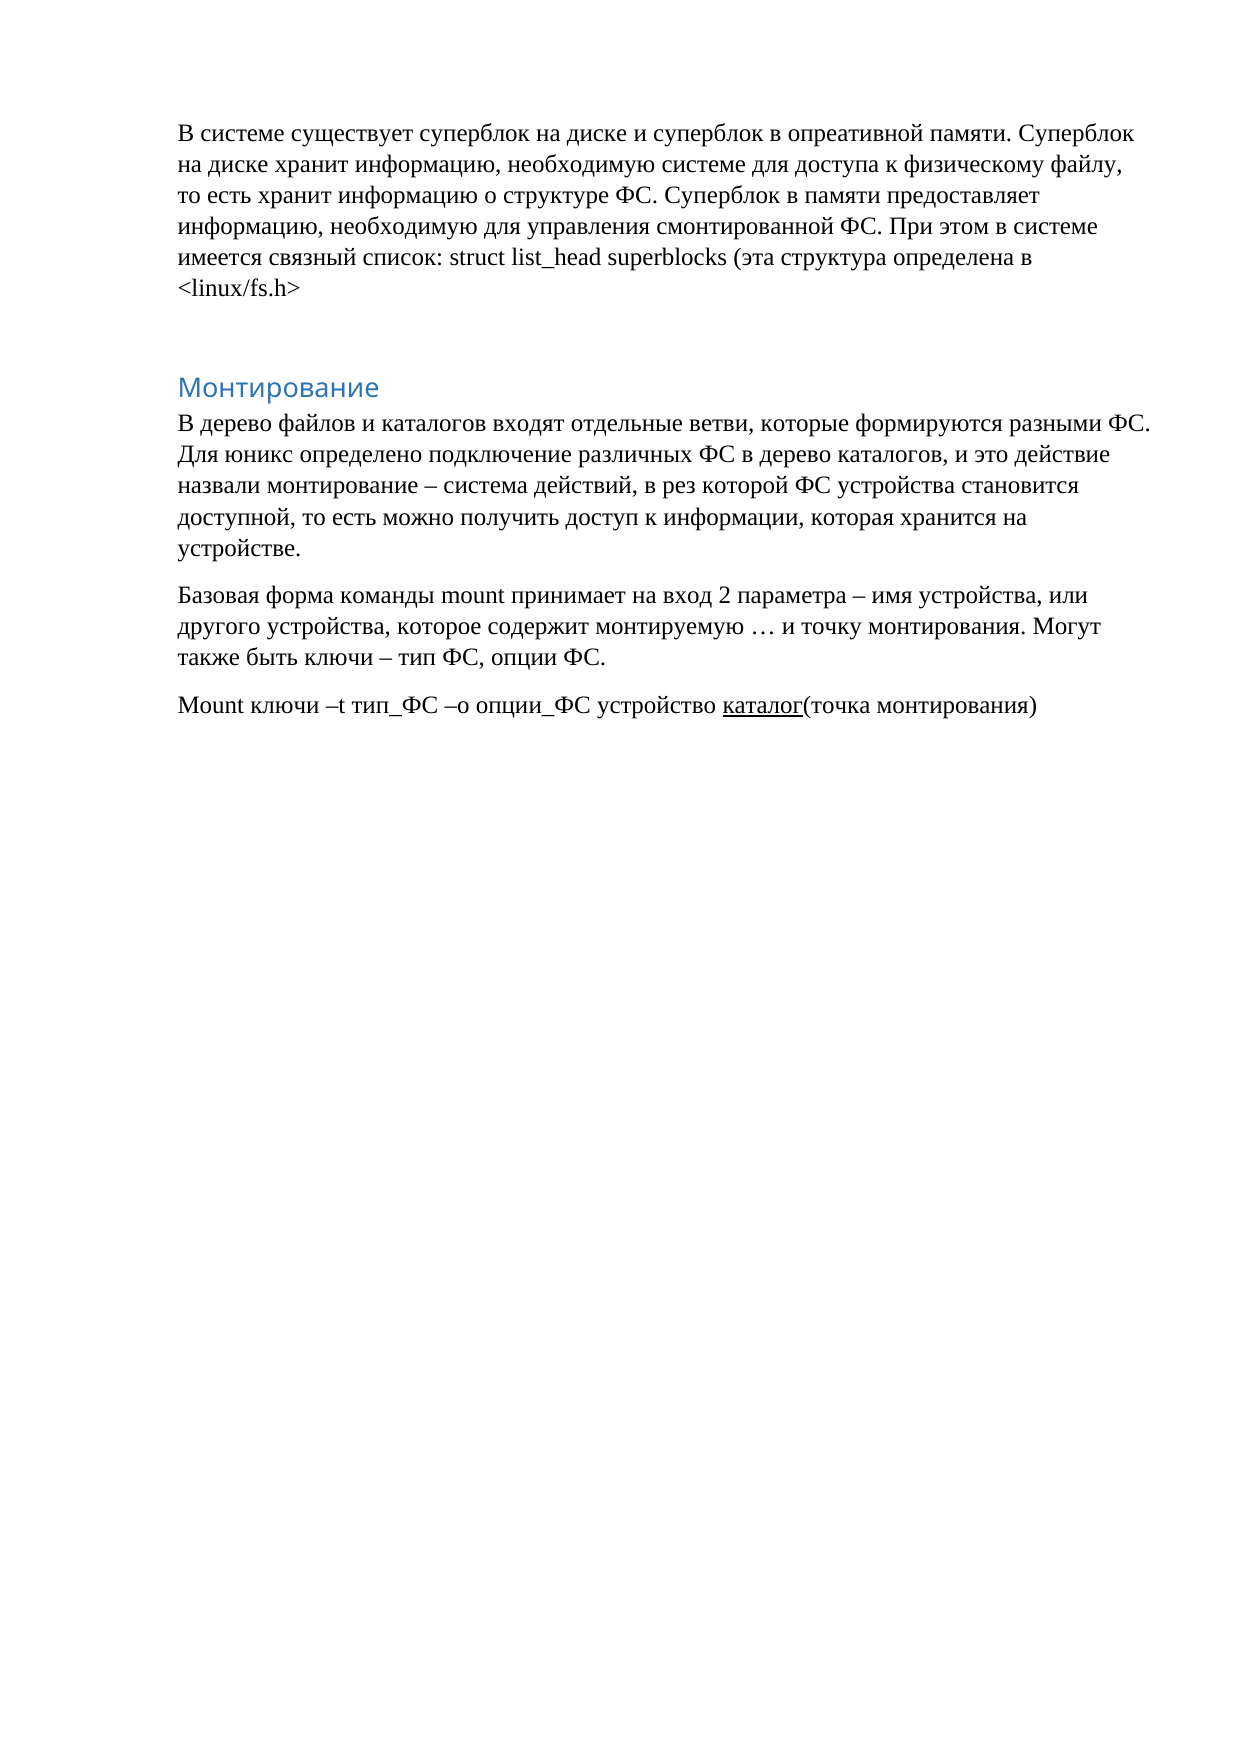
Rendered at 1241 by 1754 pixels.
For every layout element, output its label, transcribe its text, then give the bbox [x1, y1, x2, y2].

text В дерево файлов и каталогов входят отдельные ветви, которые формируются разными ФС. Для юникс определено подключение различных ФС в дерево каталогов, и это действие назвали монтирование – система действий, в рез которой ФС устройства становится доступной, то есть можно получить доступ к информации, которая хранится на устройстве. [177, 408, 1152, 561]
text Базовая форма команды mount принимает на вход 2 параметра – имя устройства, или другого устройства, которое содержит монтируемую … и точку монтирования. Могут также быть ключи – тип ФС, опции ФС. [177, 580, 1152, 671]
subtitle Монтирование [177, 369, 1152, 406]
text Mount ключи –t тип_ФС –o опции_ФС устройство каталог(точка монтирования) [177, 690, 1152, 719]
text В системе существует суперблок на диске и суперблок в опреативной памяти. Суперблок на диске хранит информацию, необходимую системе для доступа к физическому файлу, то есть хранит информацию о структуре ФС. Суперблок в памяти предоставляет информацию, необходимую для управления смонтированной ФС. При этом в системе имеется связный список: struct list_head superblocks (эта структура определена в <linux/fs.h> [177, 118, 1152, 302]
